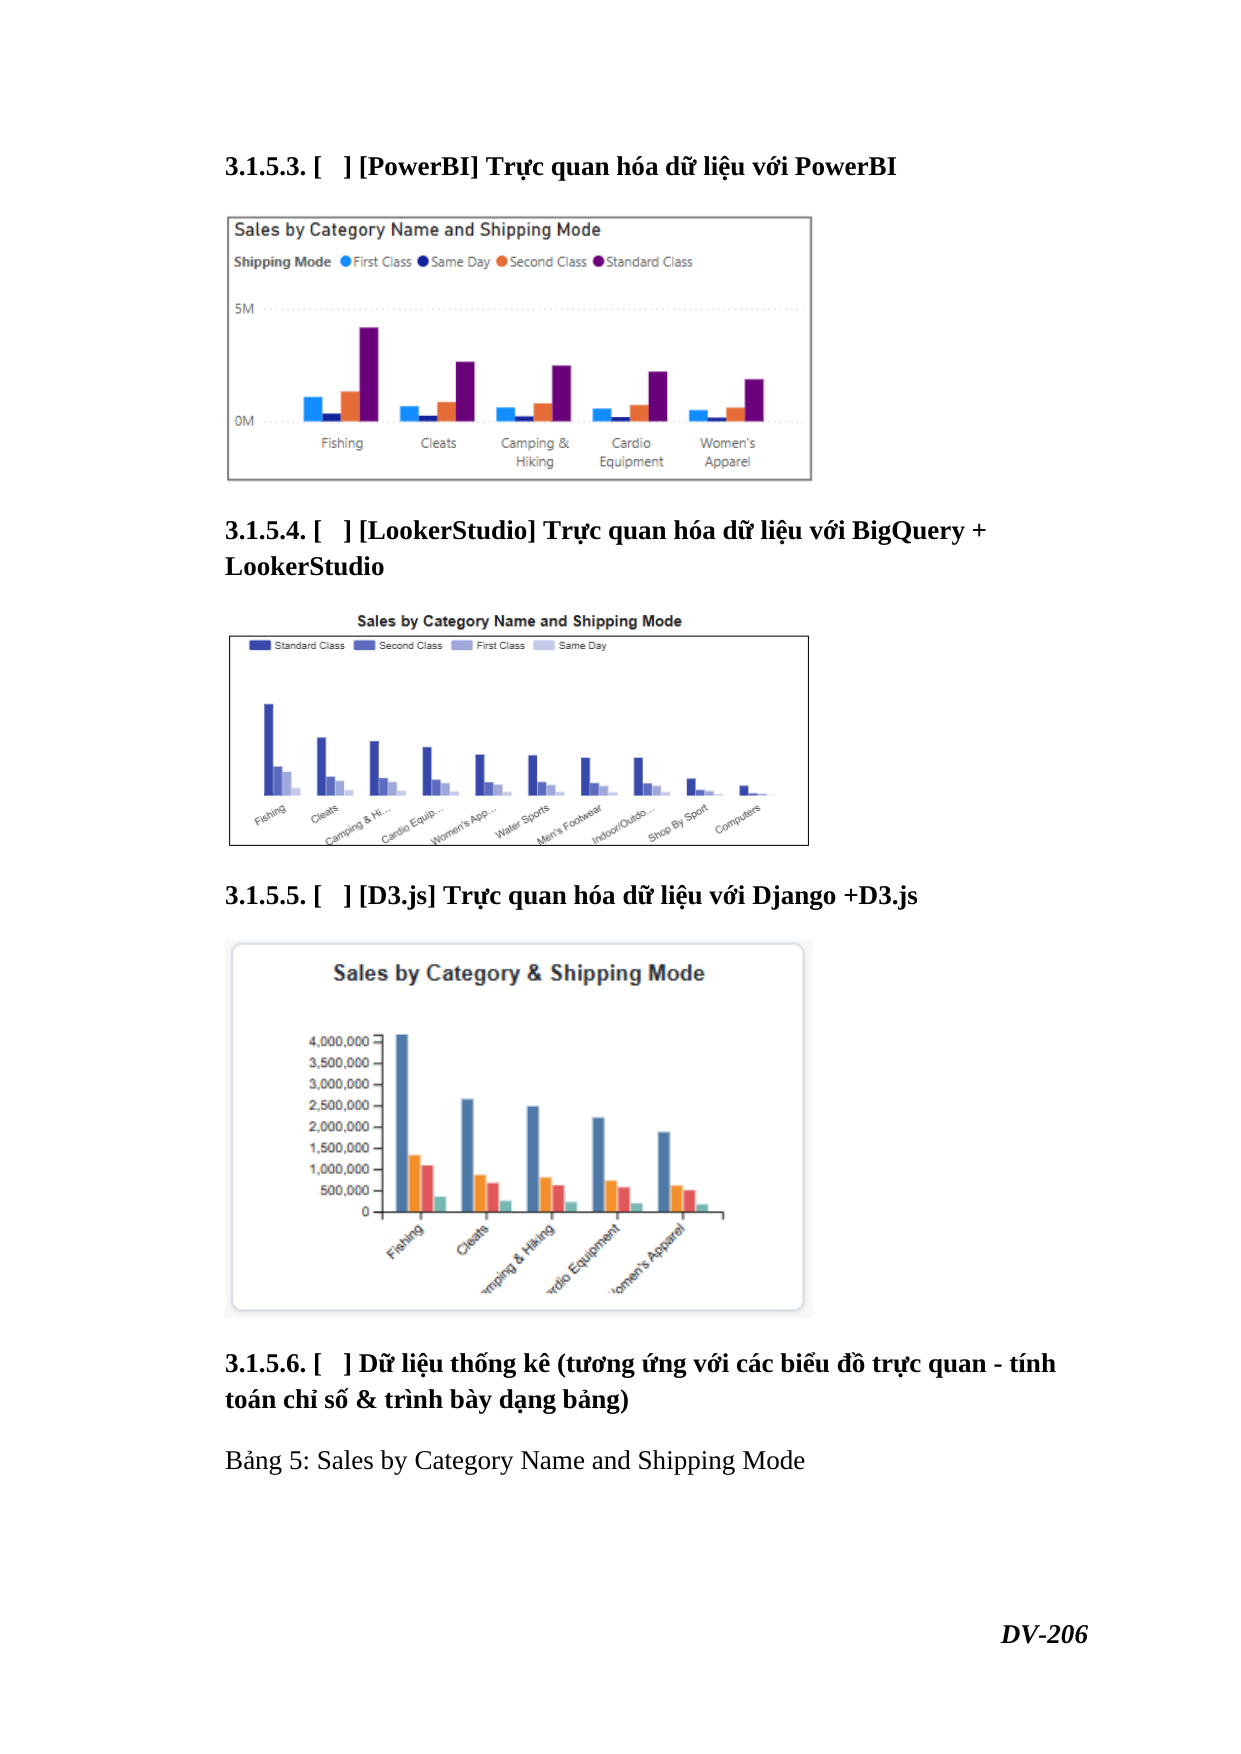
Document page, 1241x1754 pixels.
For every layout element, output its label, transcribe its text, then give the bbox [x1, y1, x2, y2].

picture [225, 940, 813, 1318]
subtitle 3.1.5.6. [🔎] Dữ liệu thống kê (tương ứng với các biểu đồ trực quan - tính toán chỉ số & trình bày dạng bảng) [225, 1348, 1090, 1414]
text Bảng 5: Sales by Category Name and Shipping Mode [225, 1444, 1090, 1475]
subtitle 3.1.5.5. [🔎] [D3.js] Trực quan hóa dữ liệu với Django +D3.js [225, 879, 1090, 911]
picture [225, 210, 816, 485]
picture [225, 610, 810, 850]
subtitle 3.1.5.4. [🔎] [LookerStudio] Trực quan hóa dữ liệu với BigQuery + LookerStudio [225, 514, 1090, 581]
subtitle 3.1.5.3. [🔎] [PowerBI] Trực quan hóa dữ liệu với PowerBI [225, 150, 1090, 181]
